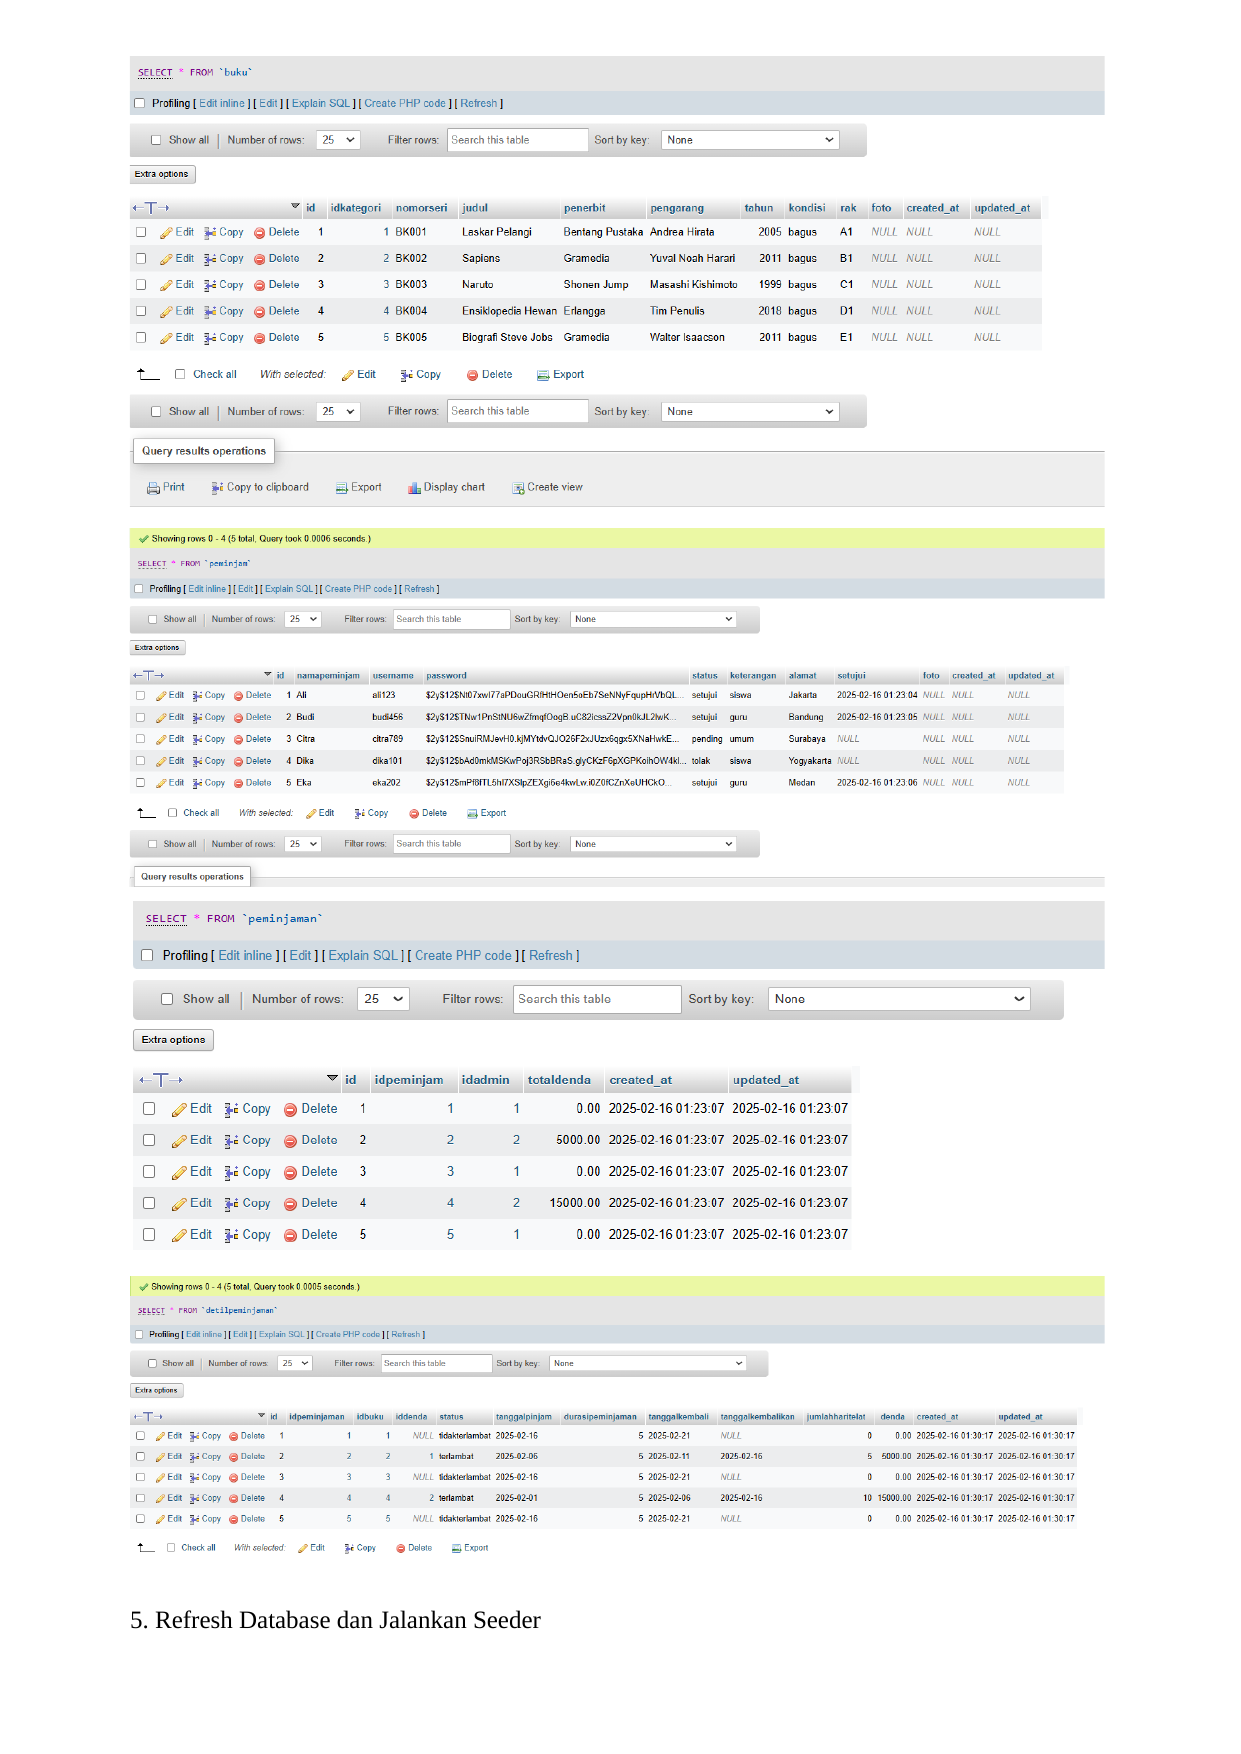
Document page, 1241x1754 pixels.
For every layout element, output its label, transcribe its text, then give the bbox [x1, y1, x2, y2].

text 5. Refresh Database dan Jalankan Seeder [130, 1605, 1166, 1634]
picture [129, 1276, 1105, 1562]
picture [129, 528, 1105, 887]
picture [129, 56, 1105, 514]
picture [129, 901, 1105, 1262]
